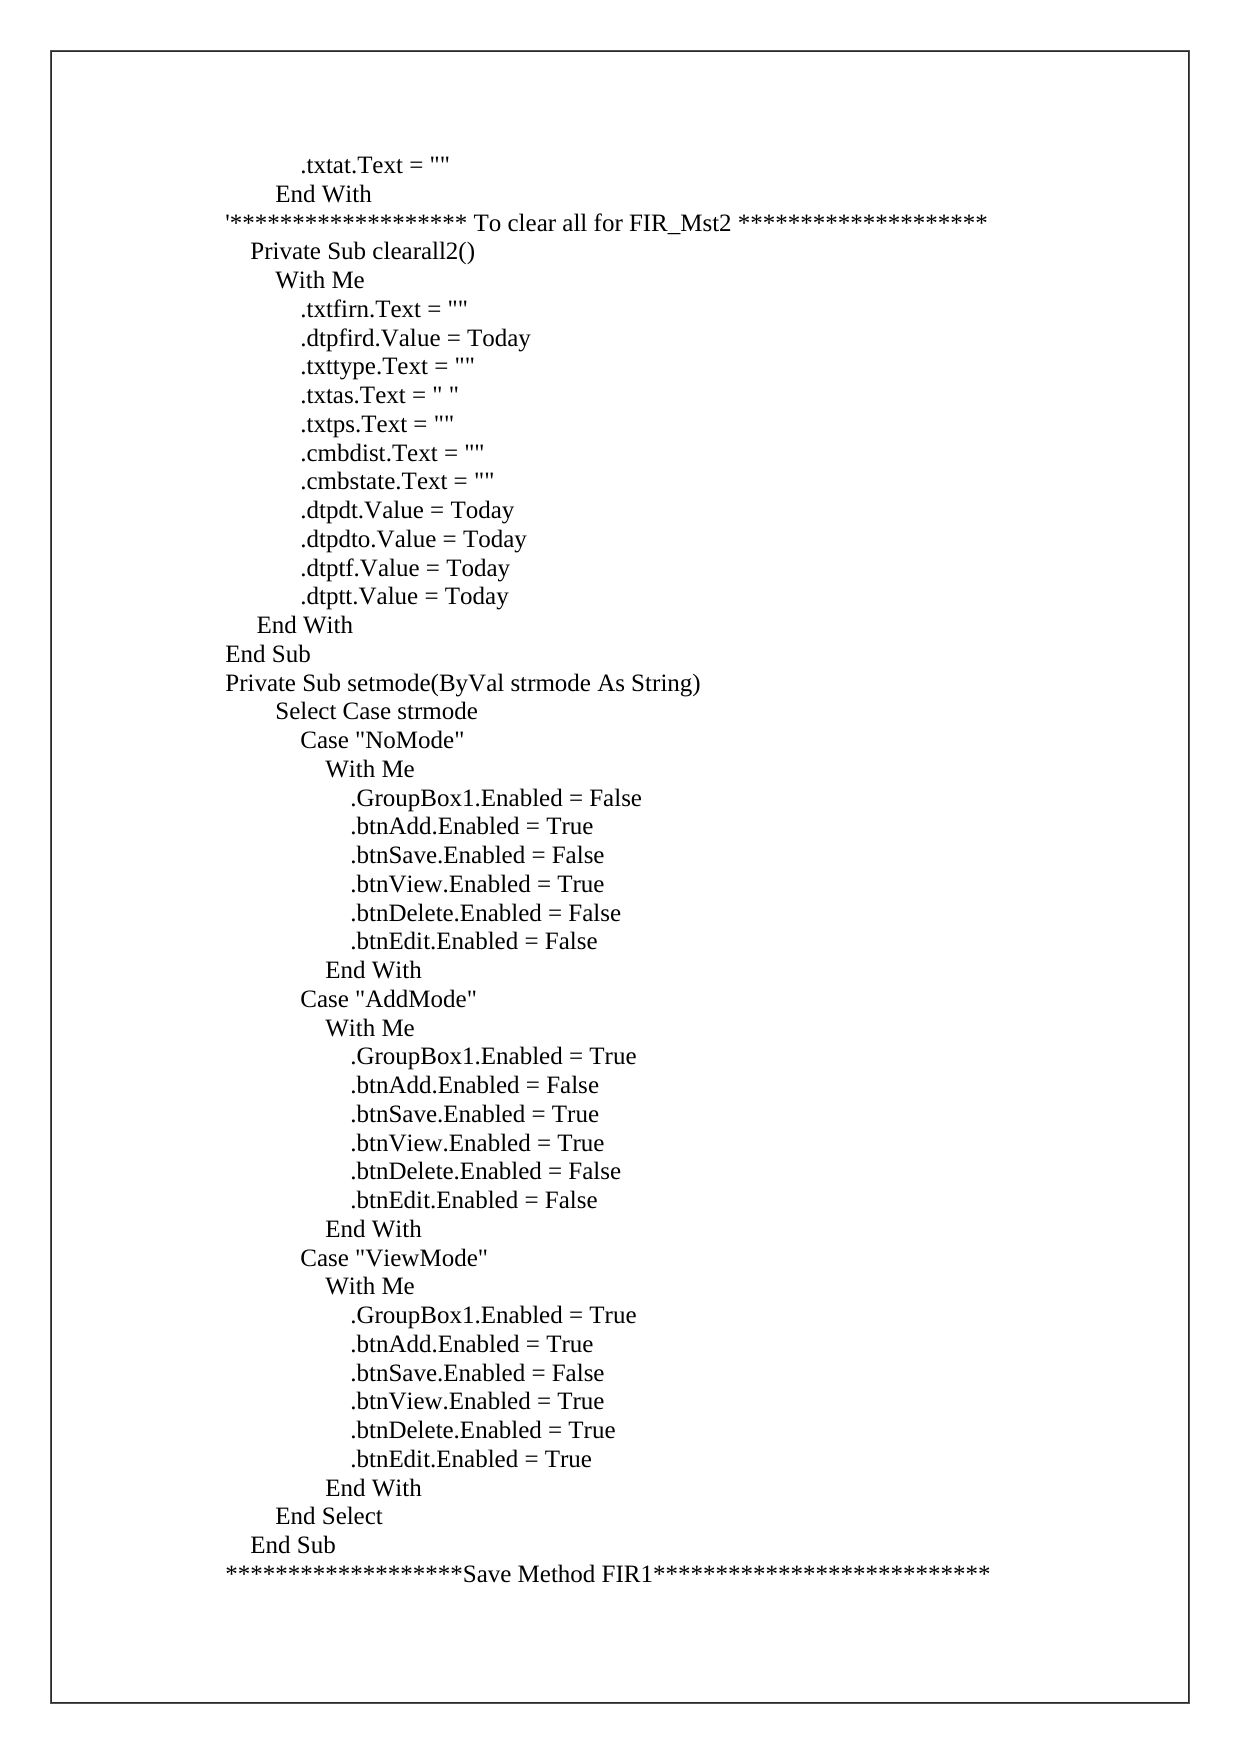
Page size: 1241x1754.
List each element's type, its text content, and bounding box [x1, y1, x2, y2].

text '******************* To clear all for FIR_Mst2 ******************** [225, 208, 1120, 236]
text Private Sub clearall2() [225, 236, 1120, 265]
text .dtptt.Value = Today [225, 581, 1120, 610]
text .txttype.Text = "" [225, 351, 1120, 380]
text .dtptf.Value = Today [225, 553, 1120, 581]
text .btnView.Enabled = True [225, 1386, 1120, 1415]
text .btnDelete.Enabled = False [225, 1156, 1120, 1185]
text End Select [225, 1501, 1120, 1530]
text .btnAdd.Enabled = True [225, 811, 1120, 840]
text .btnAdd.Enabled = True [225, 1329, 1120, 1358]
text .btnAdd.Enabled = False [225, 1070, 1120, 1099]
text .dtpfird.Value = Today [225, 323, 1120, 351]
text .cmbstate.Text = "" [225, 466, 1120, 495]
text Select Case strmode [225, 696, 1120, 725]
text End With [225, 1473, 1120, 1501]
text .btnView.Enabled = True [225, 1128, 1120, 1156]
text .btnEdit.Enabled = False [225, 926, 1120, 955]
text Case "NoMode" [225, 725, 1120, 754]
text With Me [225, 1013, 1120, 1041]
text .cmbdist.Text = "" [225, 438, 1120, 466]
text .btnSave.Enabled = False [225, 840, 1120, 869]
text With Me [225, 265, 1120, 294]
text .btnEdit.Enabled = False [225, 1185, 1120, 1214]
text .btnEdit.Enabled = True [225, 1444, 1120, 1473]
text With Me [225, 754, 1120, 783]
text End With [225, 610, 1120, 639]
text .btnDelete.Enabled = True [225, 1415, 1120, 1444]
text Case "ViewMode" [225, 1243, 1120, 1271]
text End Sub [225, 1530, 1120, 1559]
text .GroupBox1.Enabled = True [225, 1300, 1120, 1329]
text .btnDelete.Enabled = False [225, 898, 1120, 926]
text With Me [225, 1271, 1120, 1300]
text .txtps.Text = "" [225, 409, 1120, 438]
text Case "AddMode" [225, 984, 1120, 1013]
text .btnSave.Enabled = False [225, 1358, 1120, 1386]
text .dtpdt.Value = Today [225, 495, 1120, 524]
text End Sub [225, 639, 1120, 668]
text End With [225, 179, 1120, 208]
text .dtpdto.Value = Today [225, 524, 1120, 553]
text .txtat.Text = "" [225, 150, 1120, 179]
text End With [225, 955, 1120, 984]
text .GroupBox1.Enabled = False [225, 783, 1120, 811]
text End With [225, 1214, 1120, 1243]
text .btnView.Enabled = True [225, 869, 1120, 898]
text Private Sub setmode(ByVal strmode As String) [225, 668, 1120, 696]
text .btnSave.Enabled = True [225, 1099, 1120, 1128]
text .GroupBox1.Enabled = True [225, 1041, 1120, 1070]
text .txtfirn.Text = "" [225, 294, 1120, 323]
text .txtas.Text = " " [225, 380, 1120, 409]
text *******************Save Method FIR1*************************** [225, 1559, 1120, 1588]
